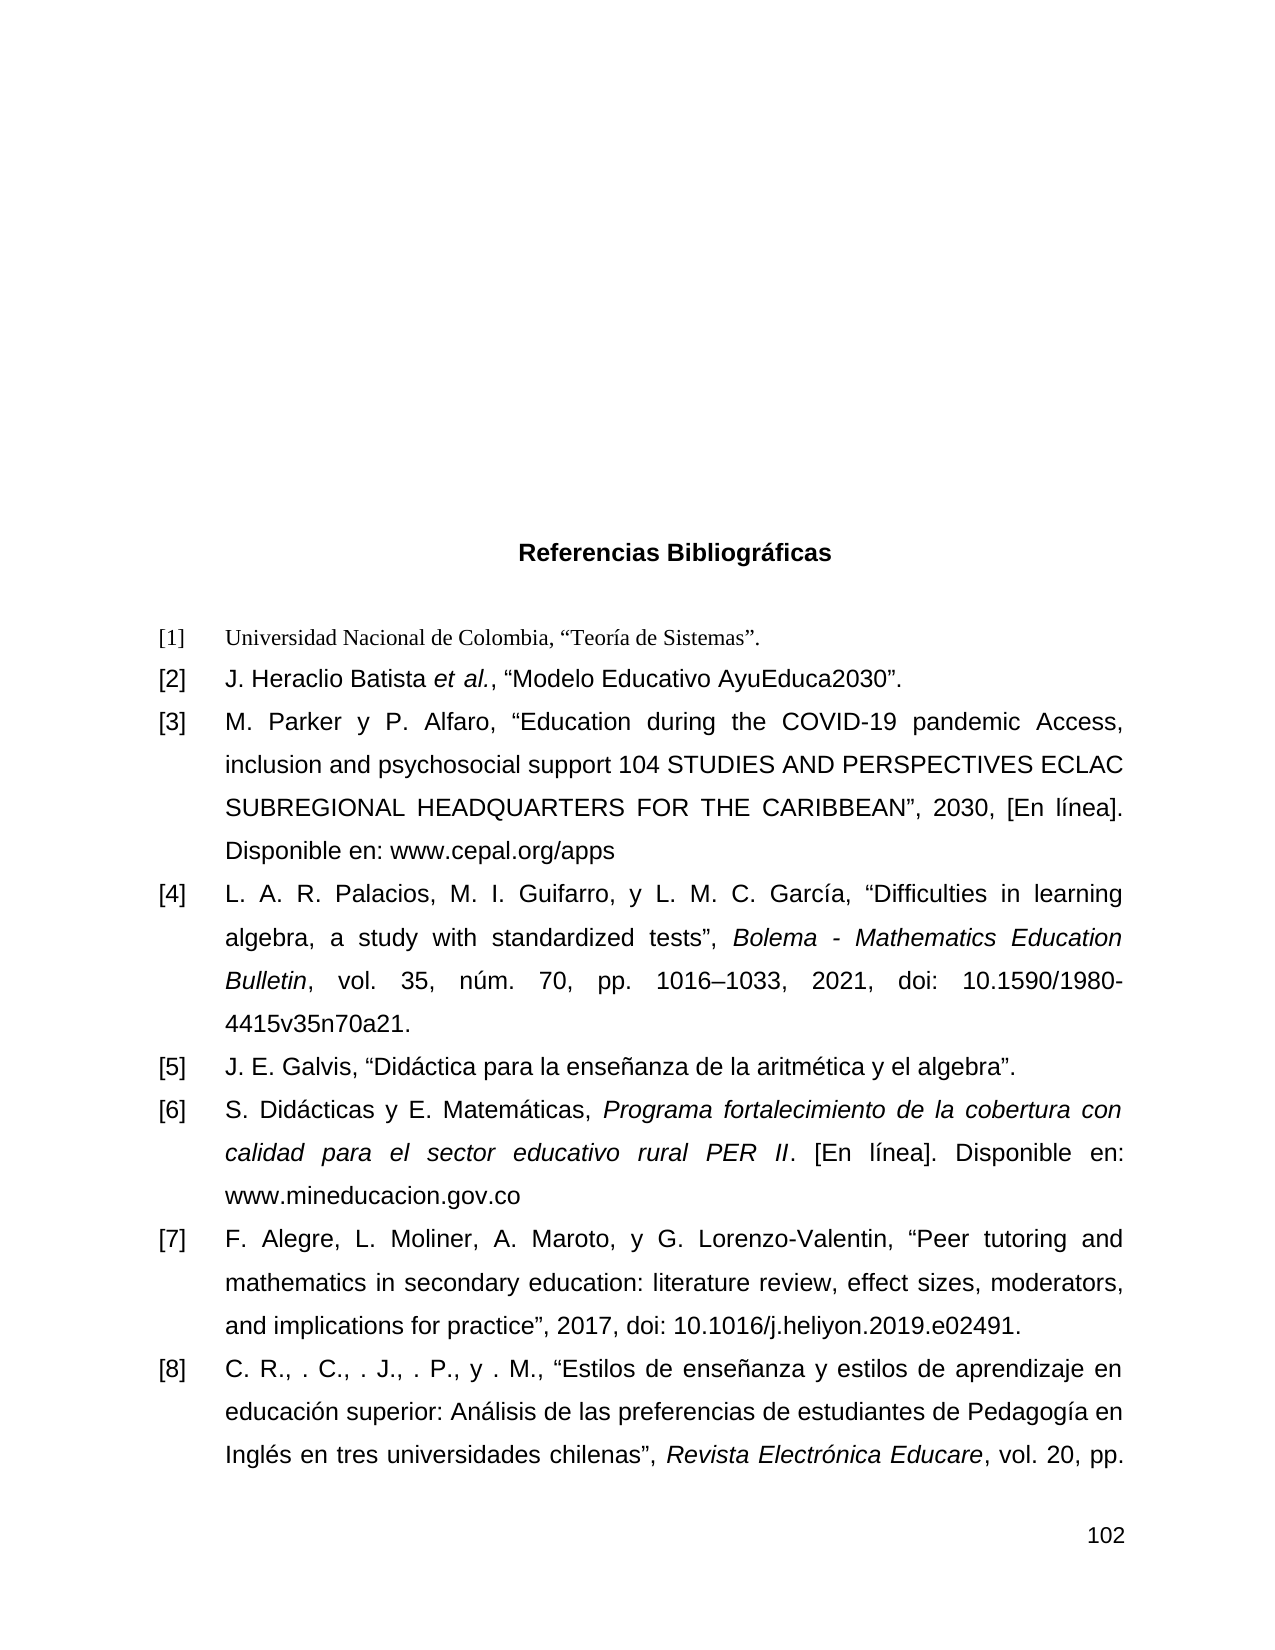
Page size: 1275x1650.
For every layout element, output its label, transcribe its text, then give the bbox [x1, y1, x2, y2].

text Referencias Bibliográficas [225, 538, 1125, 567]
